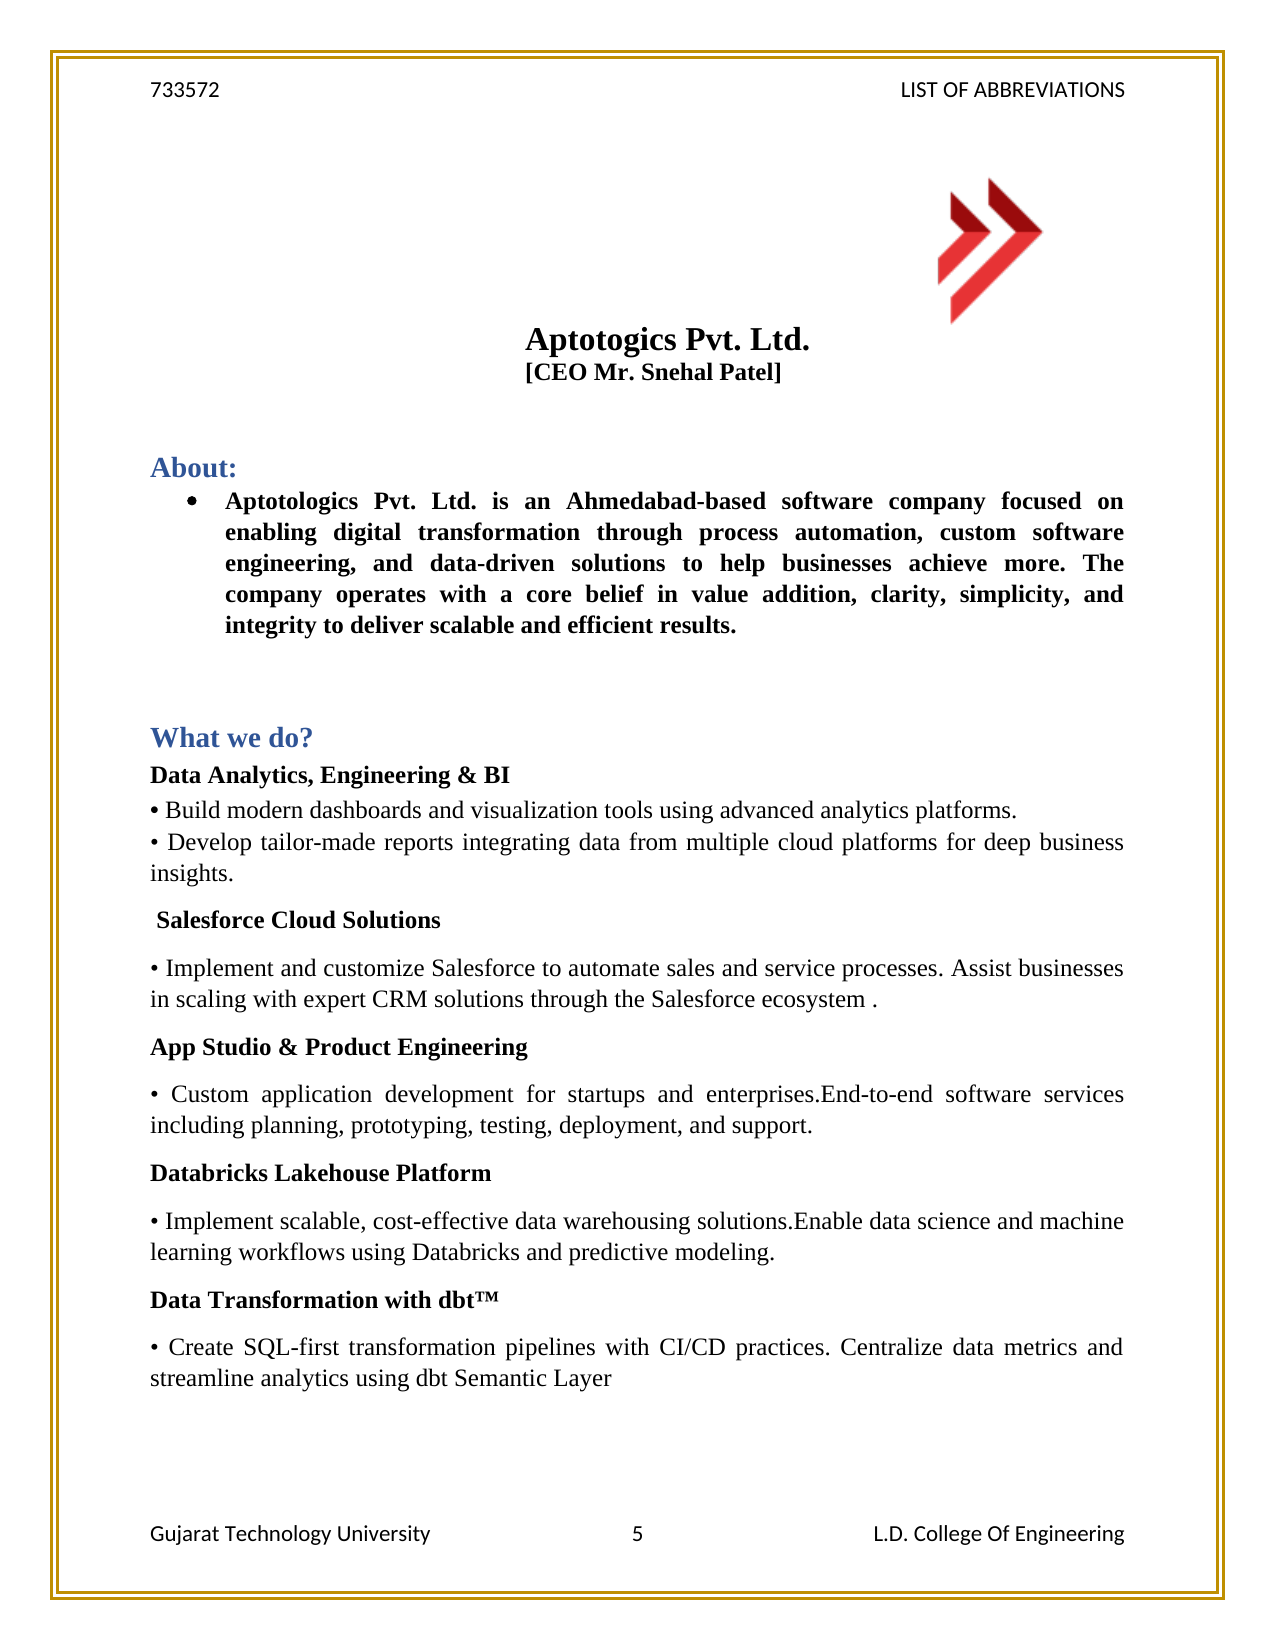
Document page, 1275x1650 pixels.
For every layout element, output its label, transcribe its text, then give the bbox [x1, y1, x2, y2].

text • Develop tailor-made reports integrating data from multiple cloud platforms for deep business insights. [150, 827, 1125, 886]
text App Studio & Product Engineering [150, 1032, 1125, 1061]
list Aptotologics Pvt. Ltd. is an Ahmedabad-based software company focused on enabling digital transformation through process automation, custom software engineering, and data-driven solutions to help businesses achieve more. The company operates with a core belief in value addition, clarity, simplicity, and integrity to deliver scalable and efficient results. [187, 486, 1125, 639]
text • Implement scalable, cost-effective data warehousing solutions.Enable data science and machine learning workflows using Databricks and predictive modeling. [150, 1206, 1125, 1266]
subtitle What we do? [150, 720, 1125, 754]
picture [885, 150, 1086, 350]
text • Custom application development for startups and enterprises.End-to-end software services including planning, prototyping, testing, deployment, and support. [150, 1079, 1125, 1139]
text [CEO Mr. Snehal Patel] [150, 357, 1125, 386]
subtitle • Build modern dashboards and visualization tools using advanced analytics platforms. [150, 796, 1125, 824]
subtitle About: [150, 450, 1125, 483]
text • Create SQL-first transformation pipelines with CI/CD practices. Centralize data metrics and streamline analytics using dbt Semantic Layer [150, 1332, 1125, 1392]
text • Implement and customize Salesforce to automate sales and service processes. Assist businesses in scaling with expert CRM solutions through the Salesforce ecosystem . [150, 953, 1125, 1013]
text Salesforce Cloud Solutions [150, 905, 1125, 934]
text Data Transformation with dbt™ [150, 1285, 1125, 1313]
subtitle Data Analytics, Engineering & BI [150, 760, 1125, 789]
text Databricks Lakehouse Platform [150, 1158, 1125, 1187]
